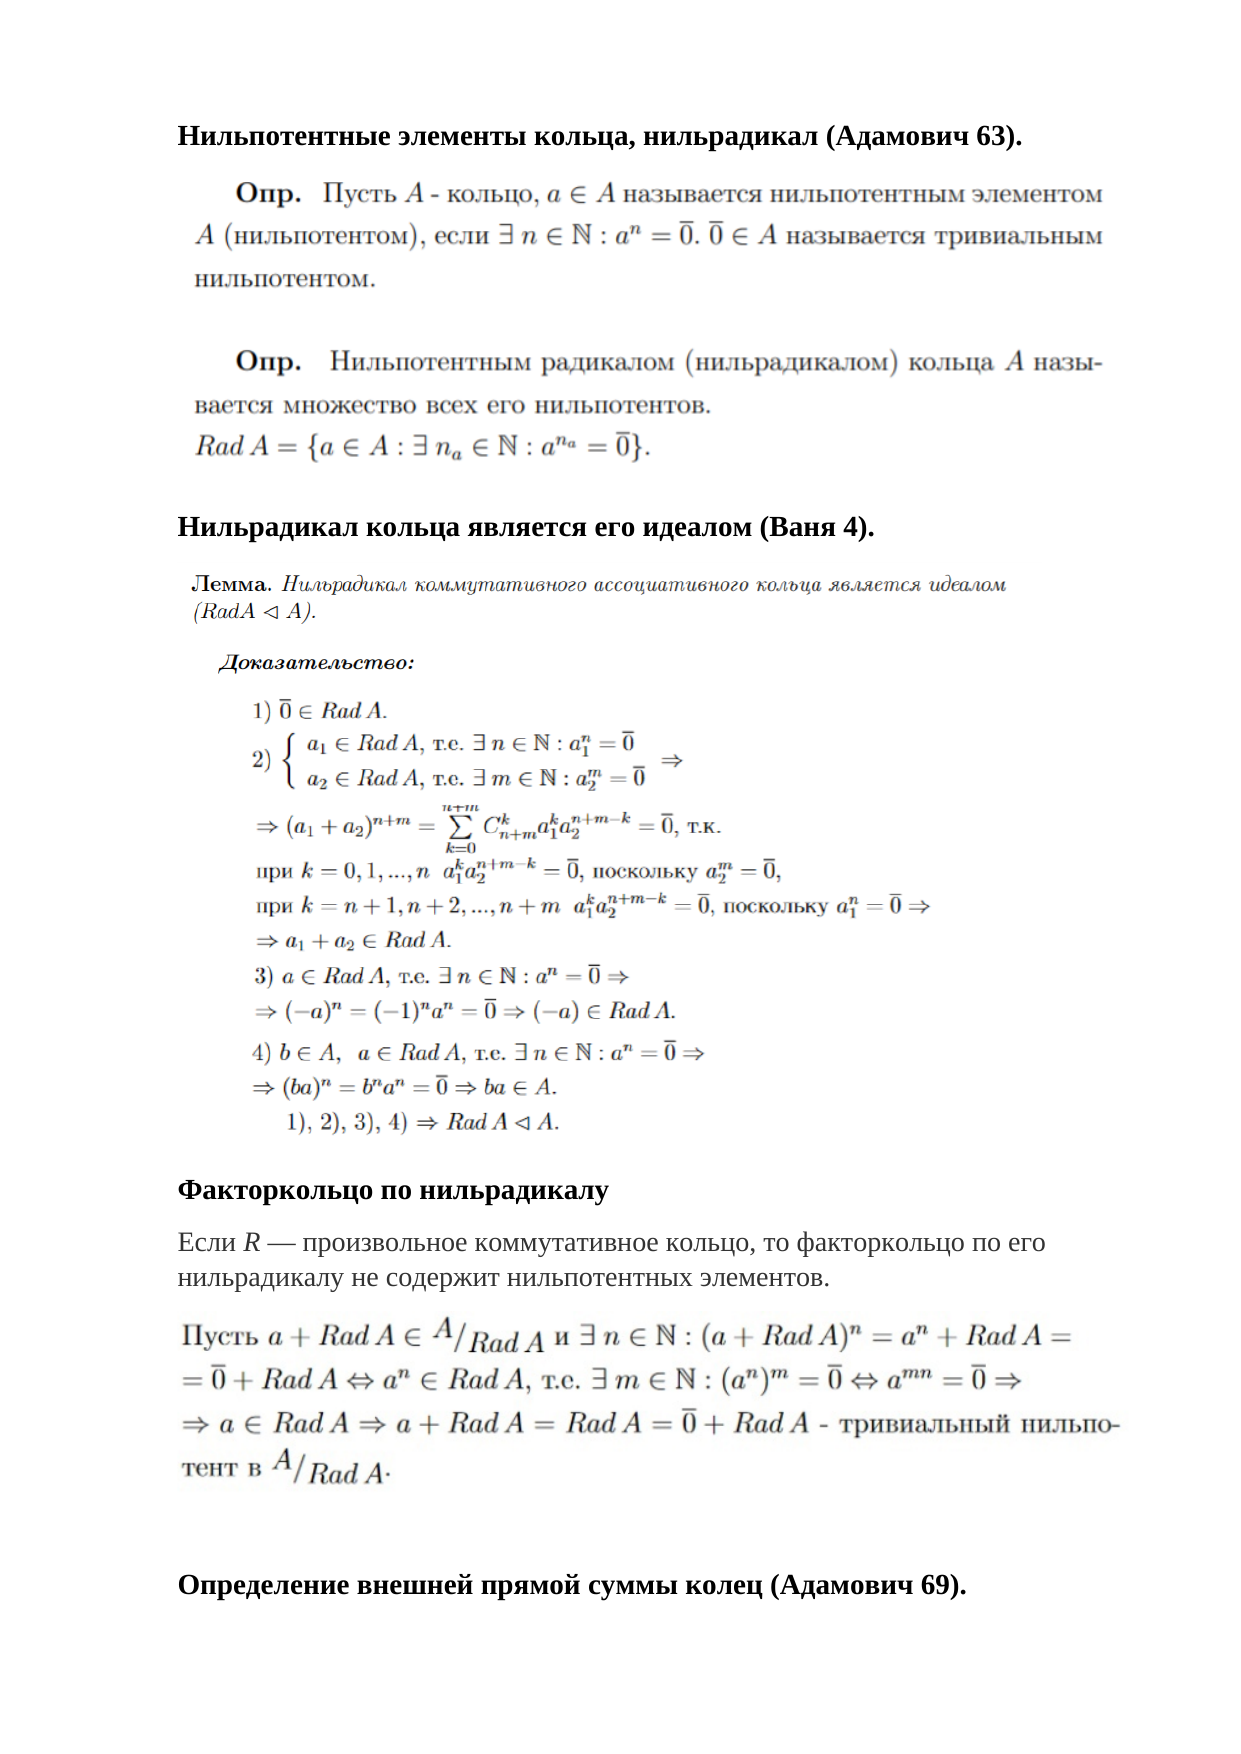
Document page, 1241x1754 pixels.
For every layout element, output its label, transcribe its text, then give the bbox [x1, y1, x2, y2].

text Определение внешней прямой суммы колец (Адамович 69). [177, 1567, 1152, 1601]
text Если R — произвольное коммутативное кольцо, то факторкольцо по его нильрадикалу не содержит нильпотентных элементов. [177, 1225, 1152, 1293]
picture [177, 1311, 1152, 1496]
picture [177, 171, 1152, 491]
text Нильпотентные элементы кольца, нильрадикал (Адамович 63). [177, 118, 1152, 152]
text Нильрадикал кольца является его идеалом (Ваня 4). [177, 509, 1152, 543]
picture [177, 562, 1042, 1154]
text Факторкольцо по нильрадикалу [177, 1172, 1152, 1206]
